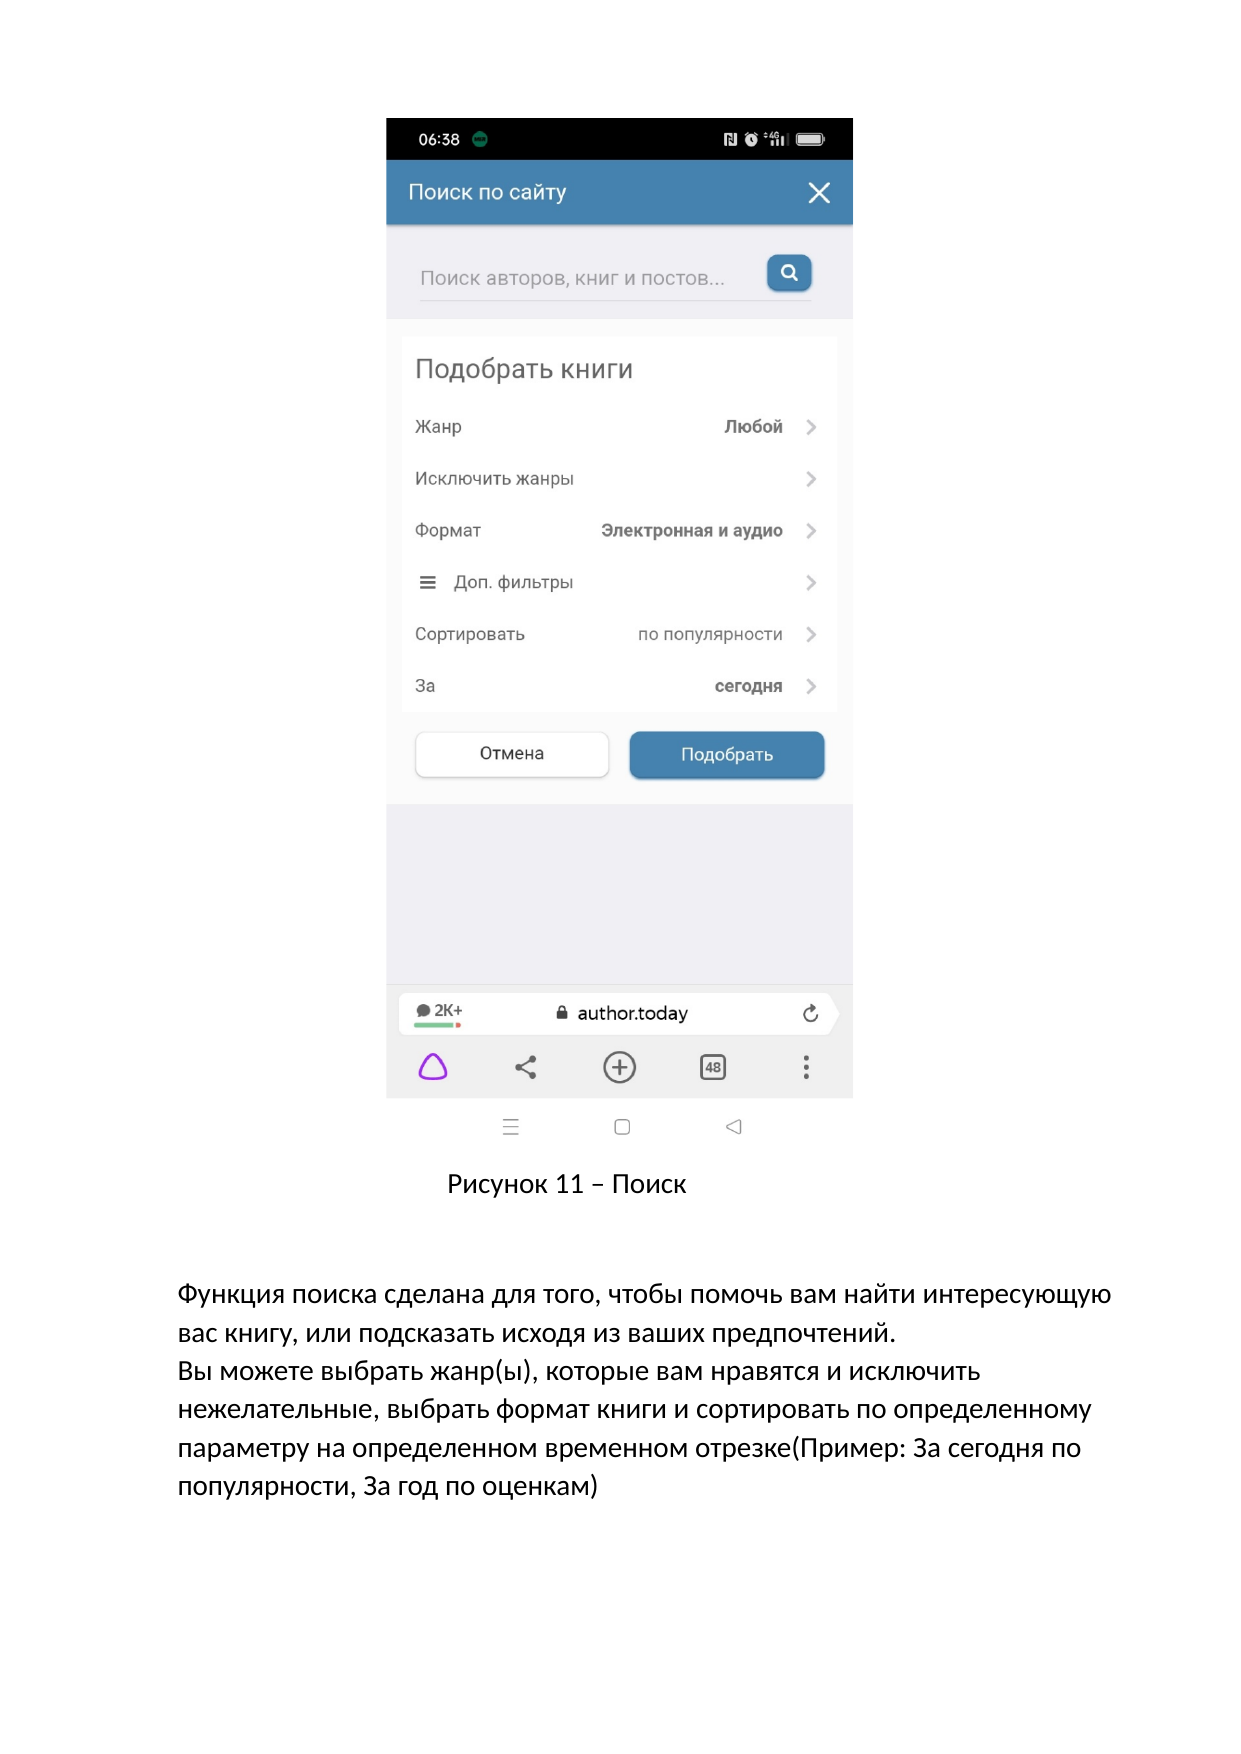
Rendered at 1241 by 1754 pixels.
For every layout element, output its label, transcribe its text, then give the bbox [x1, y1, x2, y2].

text Рисунок 11 – Поиск [177, 1165, 1152, 1201]
picture [386, 118, 854, 1155]
text Функция поиска сделана для того, чтобы помочь вам найти интересующую вас книгу, или подсказать исходя из ваших предпочтений. Вы можете выбрать жанр(ы), которые вам нравятся и исключить нежелательные, выбрать формат книги и сортировать по определенному параметру на определенном временном отрезке(Пример: За сегодня по популярности, За год по оценкам) [177, 1275, 1152, 1503]
